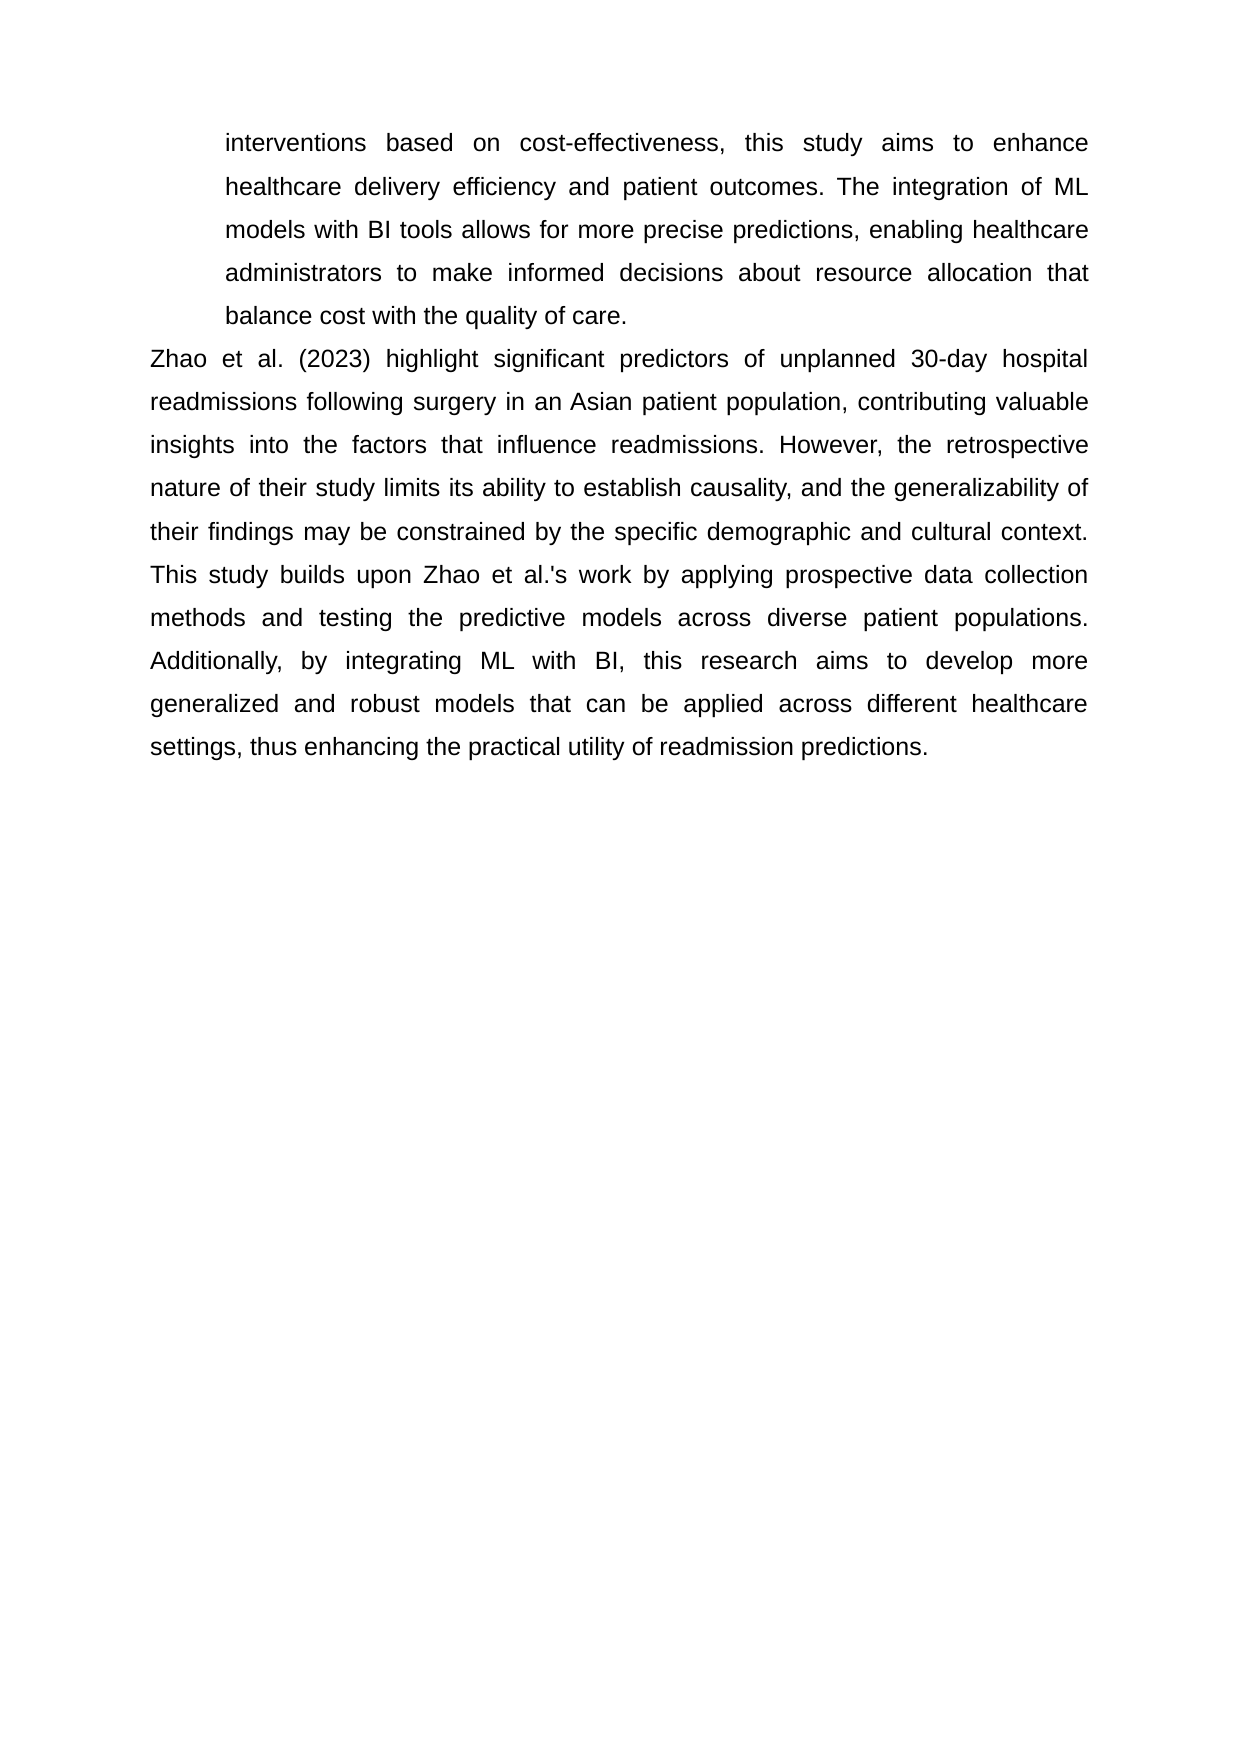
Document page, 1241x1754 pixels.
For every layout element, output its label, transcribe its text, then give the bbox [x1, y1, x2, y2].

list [187, 128, 1090, 330]
text Zhao et al. (2023) highlight significant predictors of unplanned 30-day hospital readmissions following surgery in an Asian patient population, contributing valuable insights into the factors that influence readmissions. However, the retrospective nature of their study limits its ability to establish causality, and the generalizability of their findings may be constrained by the specific demographic and cultural context. This study builds upon Zhao et al.'s work by applying prospective data collection methods and testing the predictive models across diverse patient populations. Additionally, by integrating ML with BI, this research aims to develop more generalized and robust models that can be applied across different healthcare settings, thus enhancing the practical utility of readmission predictions. [150, 344, 1090, 761]
